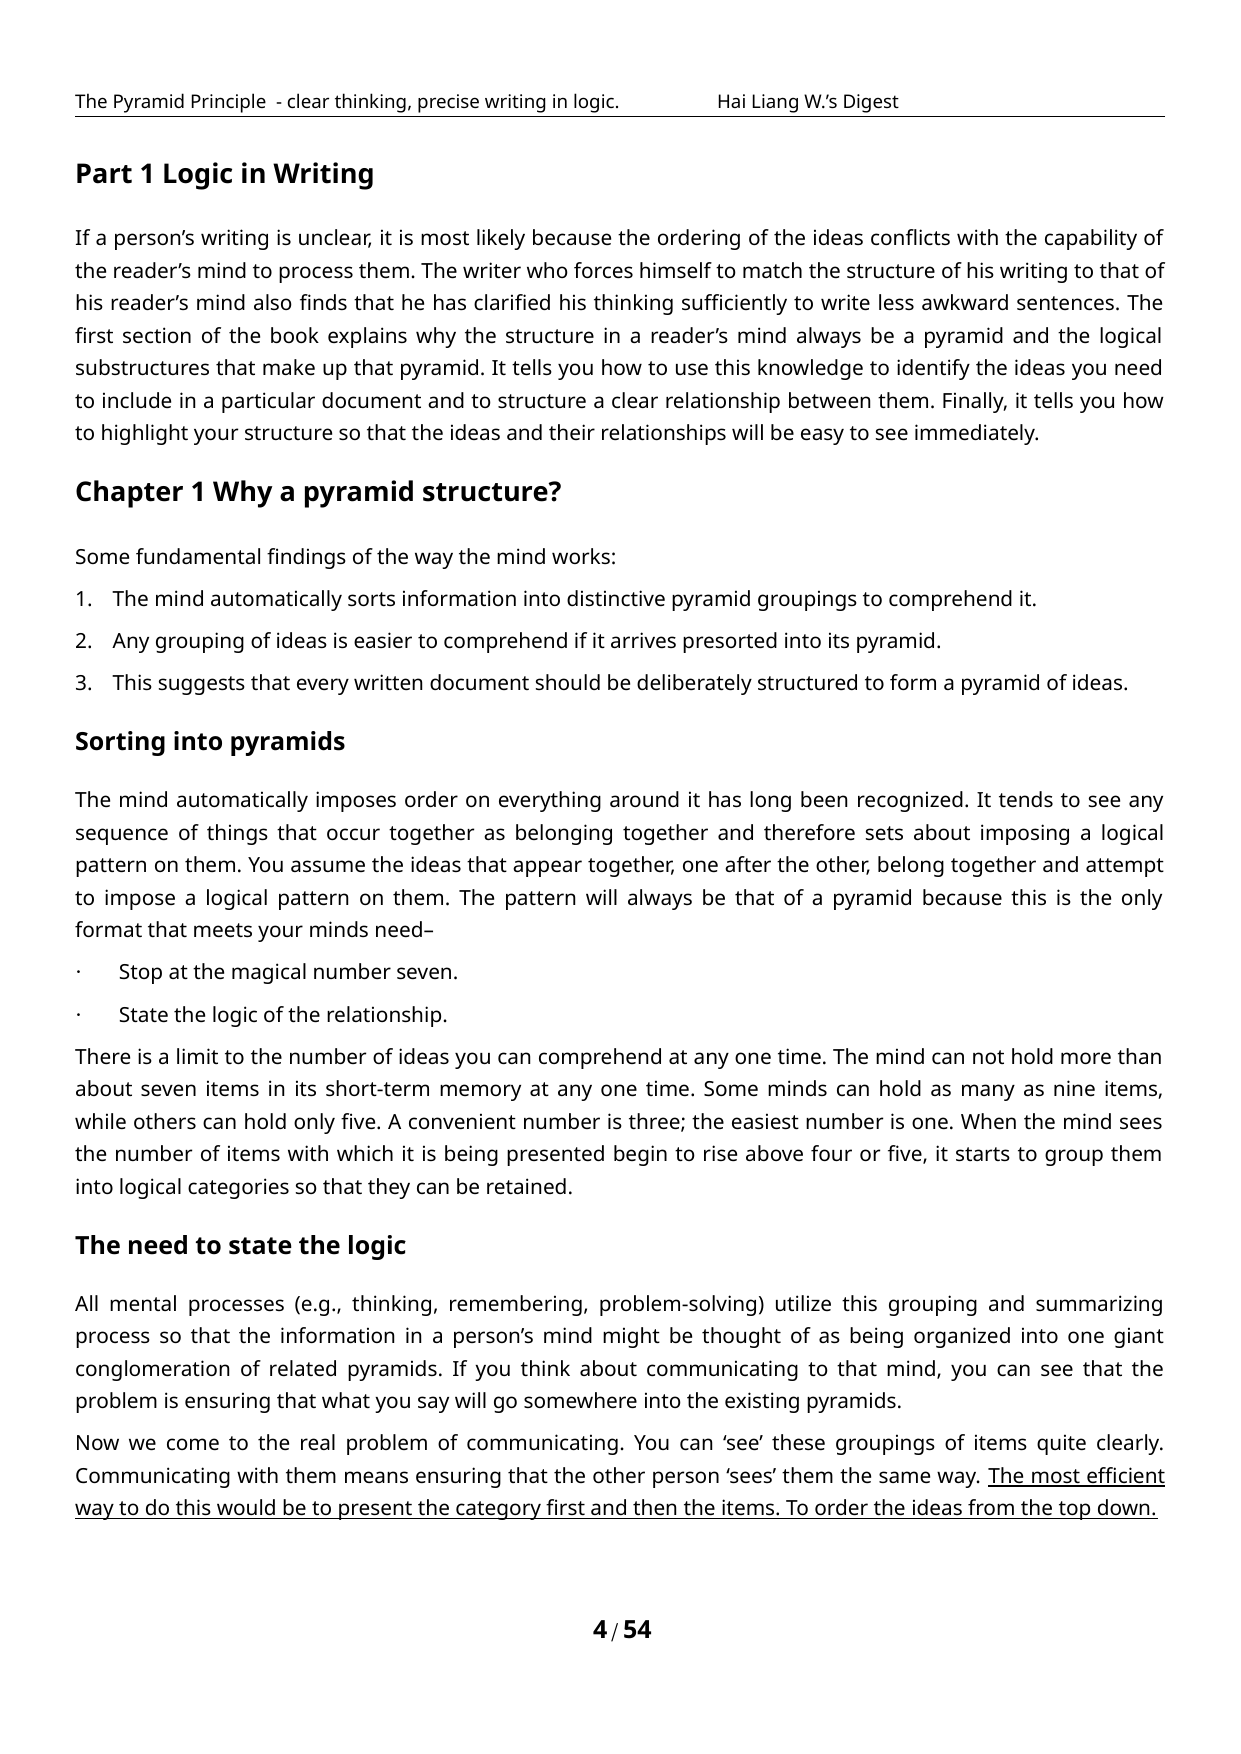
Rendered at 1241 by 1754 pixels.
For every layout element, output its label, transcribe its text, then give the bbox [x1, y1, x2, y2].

list State the logic of the relationship. [75, 998, 1165, 1030]
text The mind automatically imposes order on everything around it has long been recognized. It tends to see any sequence of things that occur together as belonging together and therefore sets about imposing a logical pattern on them. You assume the ideas that appear together, one after the other, belong together and attempt to impose a logical pattern on them. The pattern will always be that of a pyramid because this is the only format that meets your minds need– [75, 783, 1165, 946]
list The mind automatically sorts information into distinctive pyramid groupings to comprehend it. [75, 582, 1165, 614]
subtitle Part 1 Logic in Writing [75, 140, 1165, 205]
text All mental processes (e.g., thinking, remembering, problem-solving) utilize this grouping and summarizing process so that the information in a person’s mind might be thought of as being organized into one giant conglomeration of related pyramids. If you think about communicating to that mind, you can see that the problem is ensuring that what you say will go somewhere into the existing pyramids. [75, 1287, 1165, 1417]
subtitle Sorting into pyramids [75, 709, 1165, 774]
list Stop at the magical number seven. [75, 956, 1165, 988]
list This suggests that every written document should be deliberately structured to form a pyramid of ideas. [75, 666, 1165, 699]
subtitle The need to state the logic [75, 1212, 1165, 1277]
text There is a limit to the number of ideas you can comprehend at any one time. The mind can not hold more than about seven items in its short-term memory at any one time. Some minds can hold as many as nine items, while others can hold only five. A convenient number is three; the easiest number is one. When the mind sees the number of items with which it is being presented begin to rise above four or five, it starts to group them into logical categories so that they can be retained. [75, 1040, 1165, 1202]
text If a person’s writing is unclear, it is most likely because the ordering of the ideas conflicts with the capability of the reader’s mind to process them. The writer who forces himself to match the structure of his writing to that of his reader’s mind also finds that he has clarified his thinking sufficiently to write less awkward sentences. The first section of the book explains why the structure in a reader’s mind always be a pyramid and the logical substructures that make up that pyramid. It tells you how to use this knowledge to identify the ideas you need to include in a particular document and to structure a clear relationship between them. Finally, it tells you how to highlight your structure so that the ideas and their relationships will be easy to see immediately. [75, 221, 1165, 449]
text Some fundamental findings of the way the mind works: [75, 540, 1165, 572]
list Any grouping of ideas is easier to comprehend if it arrives presorted into its pyramid. [75, 624, 1165, 657]
text Now we come to the real problem of communicating. You can ‘see’ these groupings of items quite clearly. Communicating with them means ensuring that the other person ‘sees’ them the same way. The most efficient way to do this would be to present the category first and then the items. To order the ideas from the top down. [75, 1426, 1165, 1524]
subtitle Chapter 1 Why a pyramid structure? [75, 459, 1165, 524]
